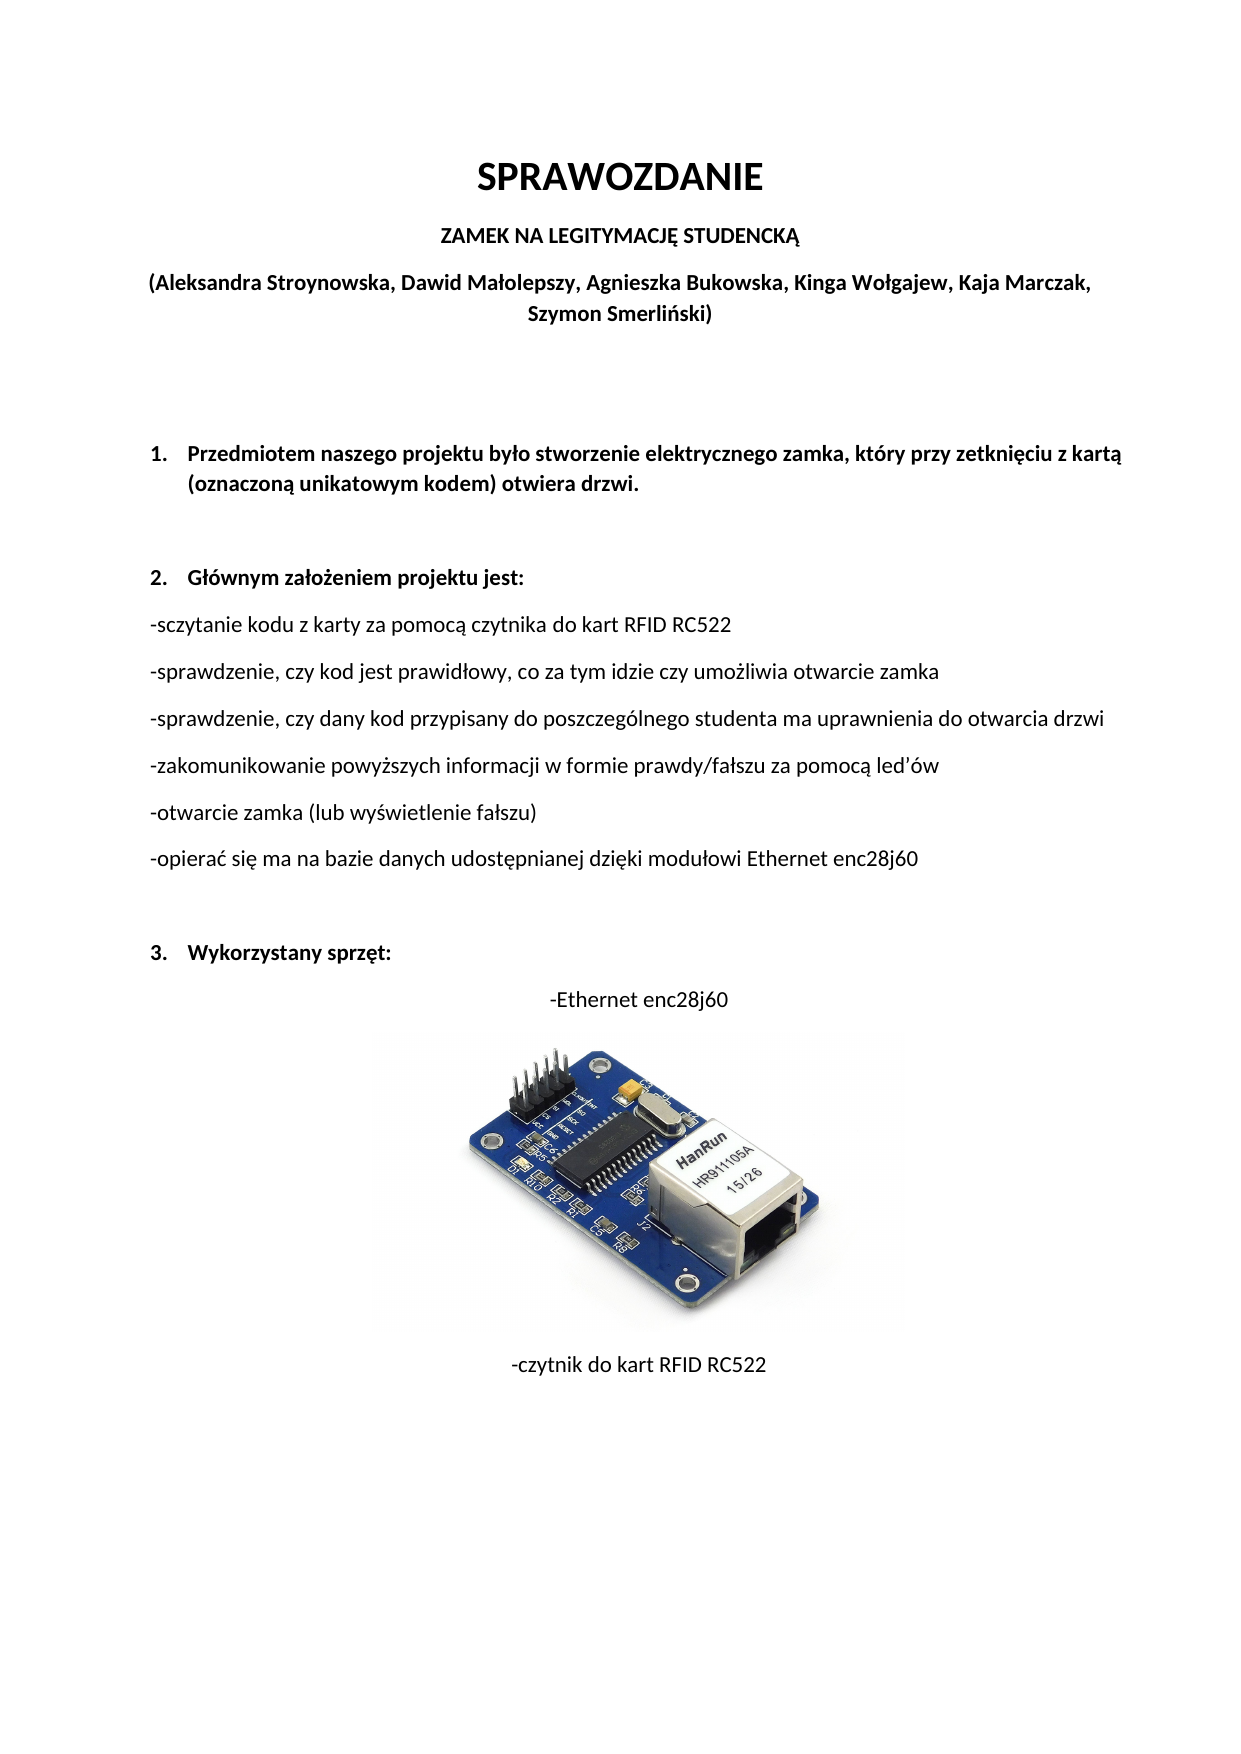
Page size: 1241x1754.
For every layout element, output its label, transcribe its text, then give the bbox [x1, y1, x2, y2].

text (Aleksandra Stroynowska, Dawid Małolepszy, Agnieszka Bukowska, Kinga Wołgajew, Kaja Marczak, Szymon Smerliński) [112, 268, 1128, 327]
list Głównym założeniem projektu jest: [150, 563, 1128, 591]
text -opierać się ma na bazie danych udostępnianej dzięki modułowi Ethernet enc28j60 [150, 844, 1128, 872]
text -czytnik do kart RFID RC522 [150, 1351, 1128, 1379]
text -Ethernet enc28j60 [150, 985, 1128, 1013]
text -otwarcie zamka (lub wyświetlenie fałszu) [150, 798, 1128, 826]
text -sprawdzenie, czy kod jest prawidłowy, co za tym idzie czy umożliwia otwarcie zamka [150, 657, 1128, 685]
list Przedmiotem naszego projektu było stworzenie elektrycznego zamka, który przy zetknięciu z kartą (oznaczoną unikatowym kodem) otwiera drzwi. [150, 439, 1128, 497]
text -sczytanie kodu z karty za pomocą czytnika do kart RFID RC522 [150, 610, 1128, 638]
list Wykorzystany sprzęt: [150, 938, 1128, 966]
text SPRAWOZDANIE [112, 150, 1128, 201]
text ZAMEK NA LEGITYMACJĘ STUDENCKĄ [112, 222, 1128, 249]
text -sprawdzenie, czy dany kod przypisany do poszczególnego studenta ma uprawnienia do otwarcia drzwi [150, 704, 1128, 732]
text -zakomunikowanie powyższych informacji w formie prawdy/fałszu za pomocą led’ów [150, 751, 1128, 779]
